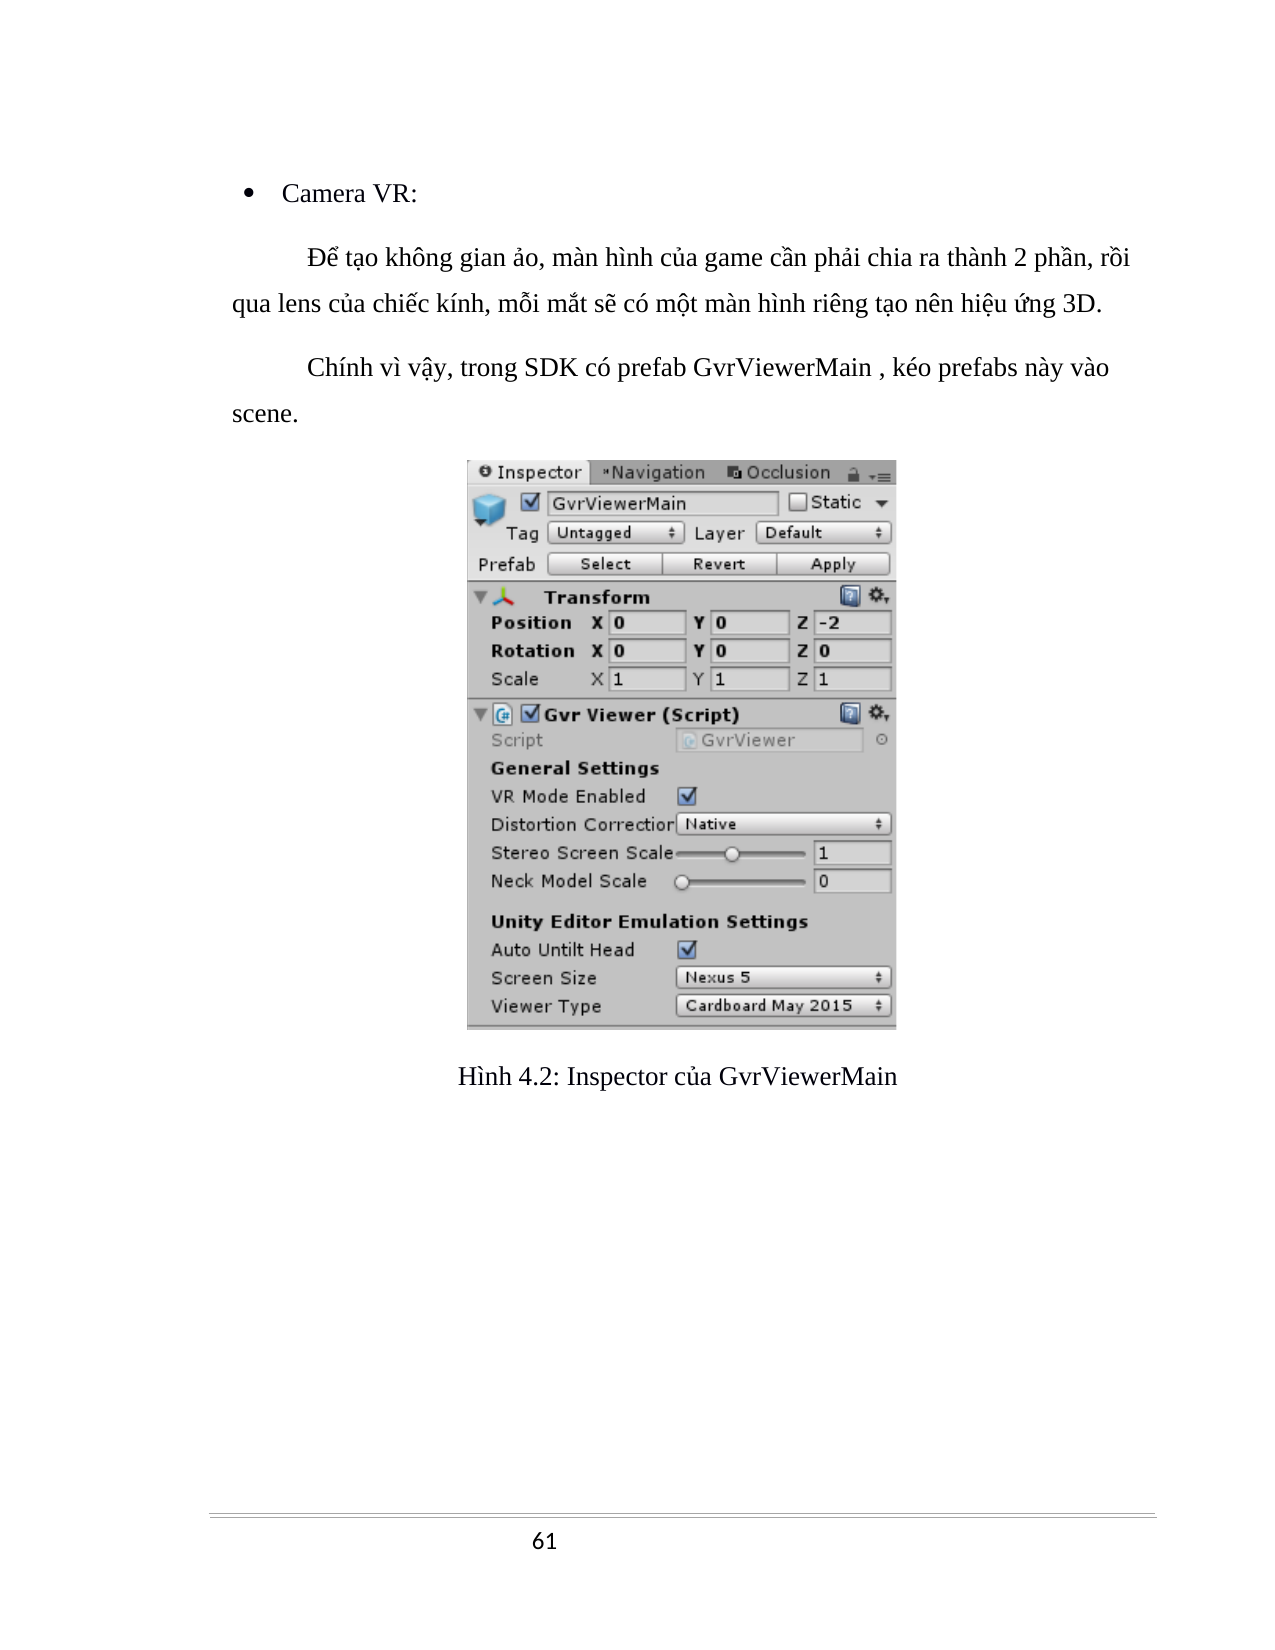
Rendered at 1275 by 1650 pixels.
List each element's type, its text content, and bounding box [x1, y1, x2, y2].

list Camera VR: [244, 177, 1157, 208]
list Hình 4.2: Inspector của GvrViewerMain [282, 1060, 1157, 1092]
text Chính vì vậy, trong SDK có prefab GvrViewerMain , kéo prefabs này vào scene. [232, 351, 1157, 428]
picture [467, 460, 897, 1030]
text Để tạo không gian ảo, màn hình của game cần phải chia ra thành 2 phần, rồi qua lens của chiếc kính, mỗi mắt sẽ có một màn hình riêng tạo nên hiệu ứng 3D. [232, 241, 1157, 318]
